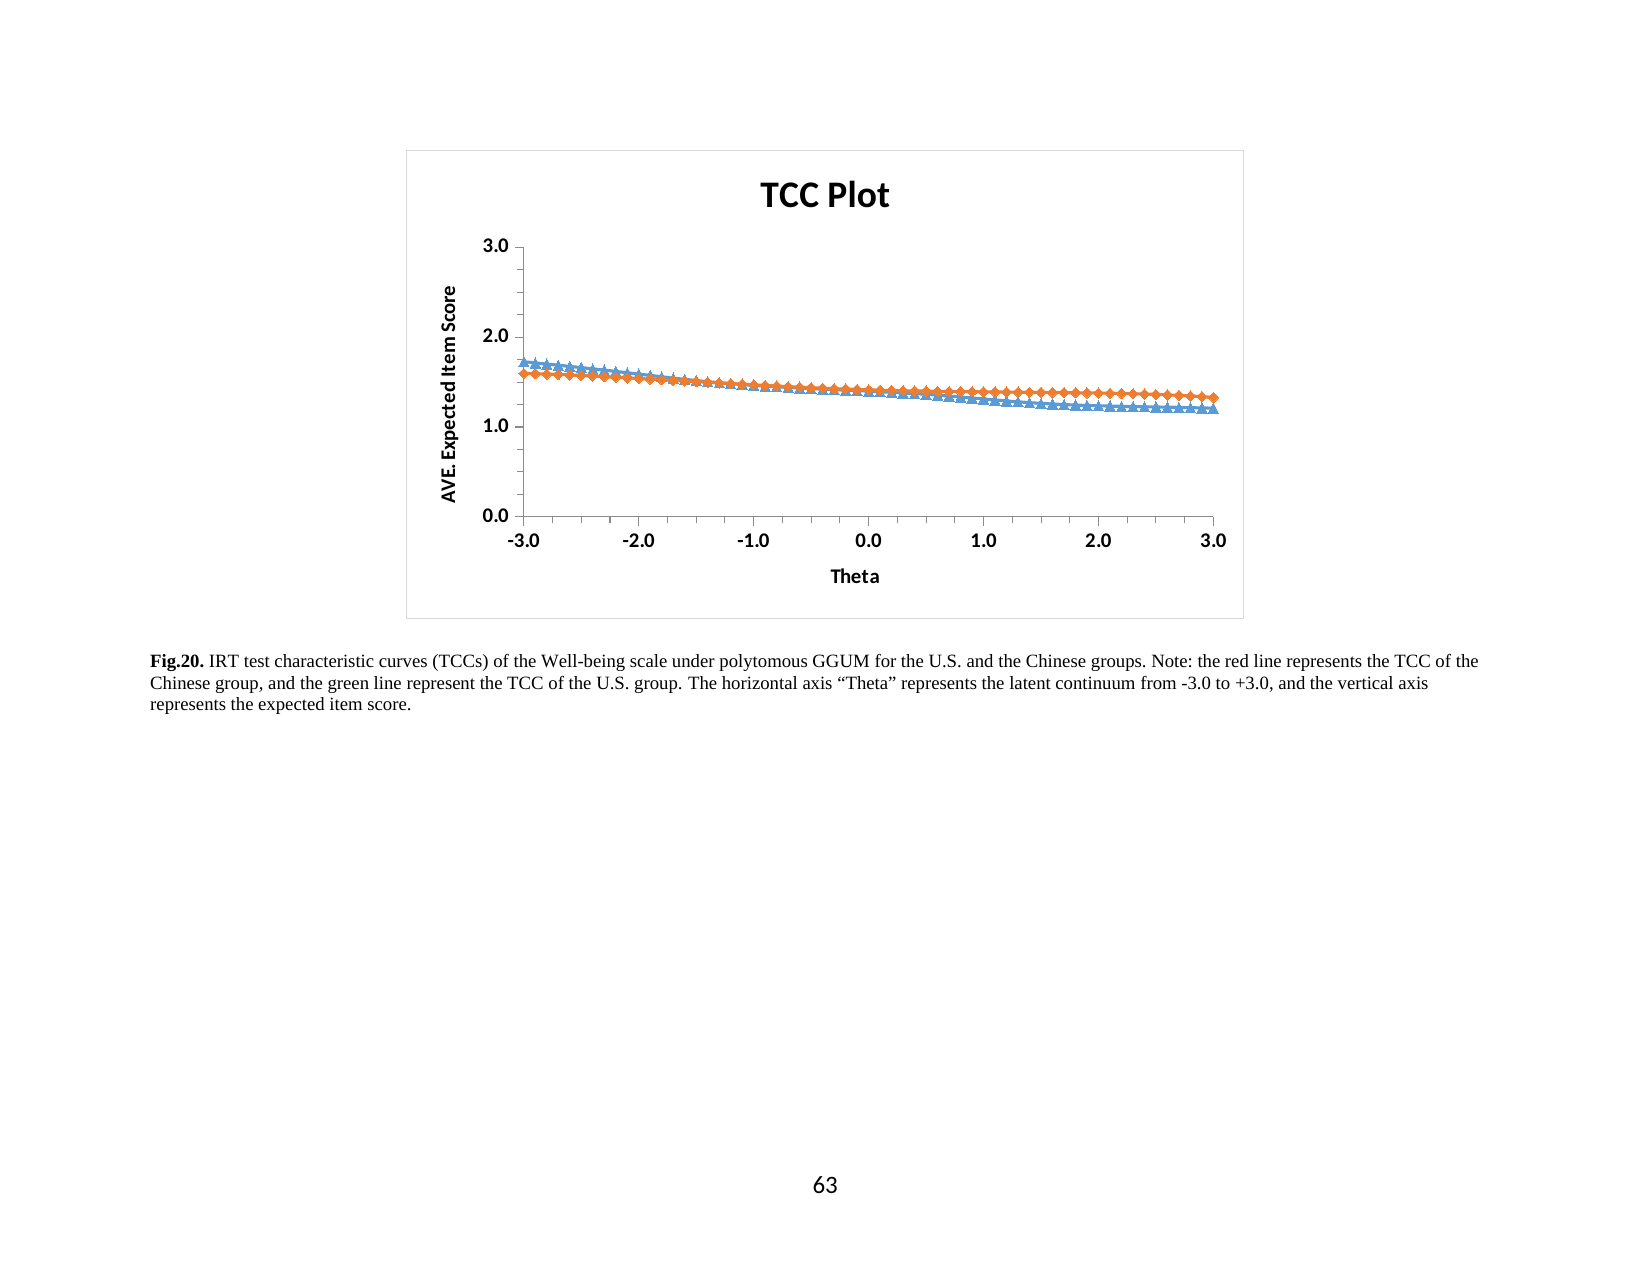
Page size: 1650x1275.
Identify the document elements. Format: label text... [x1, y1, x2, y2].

text Fig.20. IRT test characteristic curves (TCCs) of the Well-being scale under polytomous GGUM for the U.S. and the Chinese groups. Note: the red line represents the TCC of the Chinese group, and the green line represent the TCC of the U.S. group. The horizontal axis “Theta” represents the latent continuum from -3.0 to +3.0, and the vertical axis represents the expected item score. [150, 650, 1500, 715]
